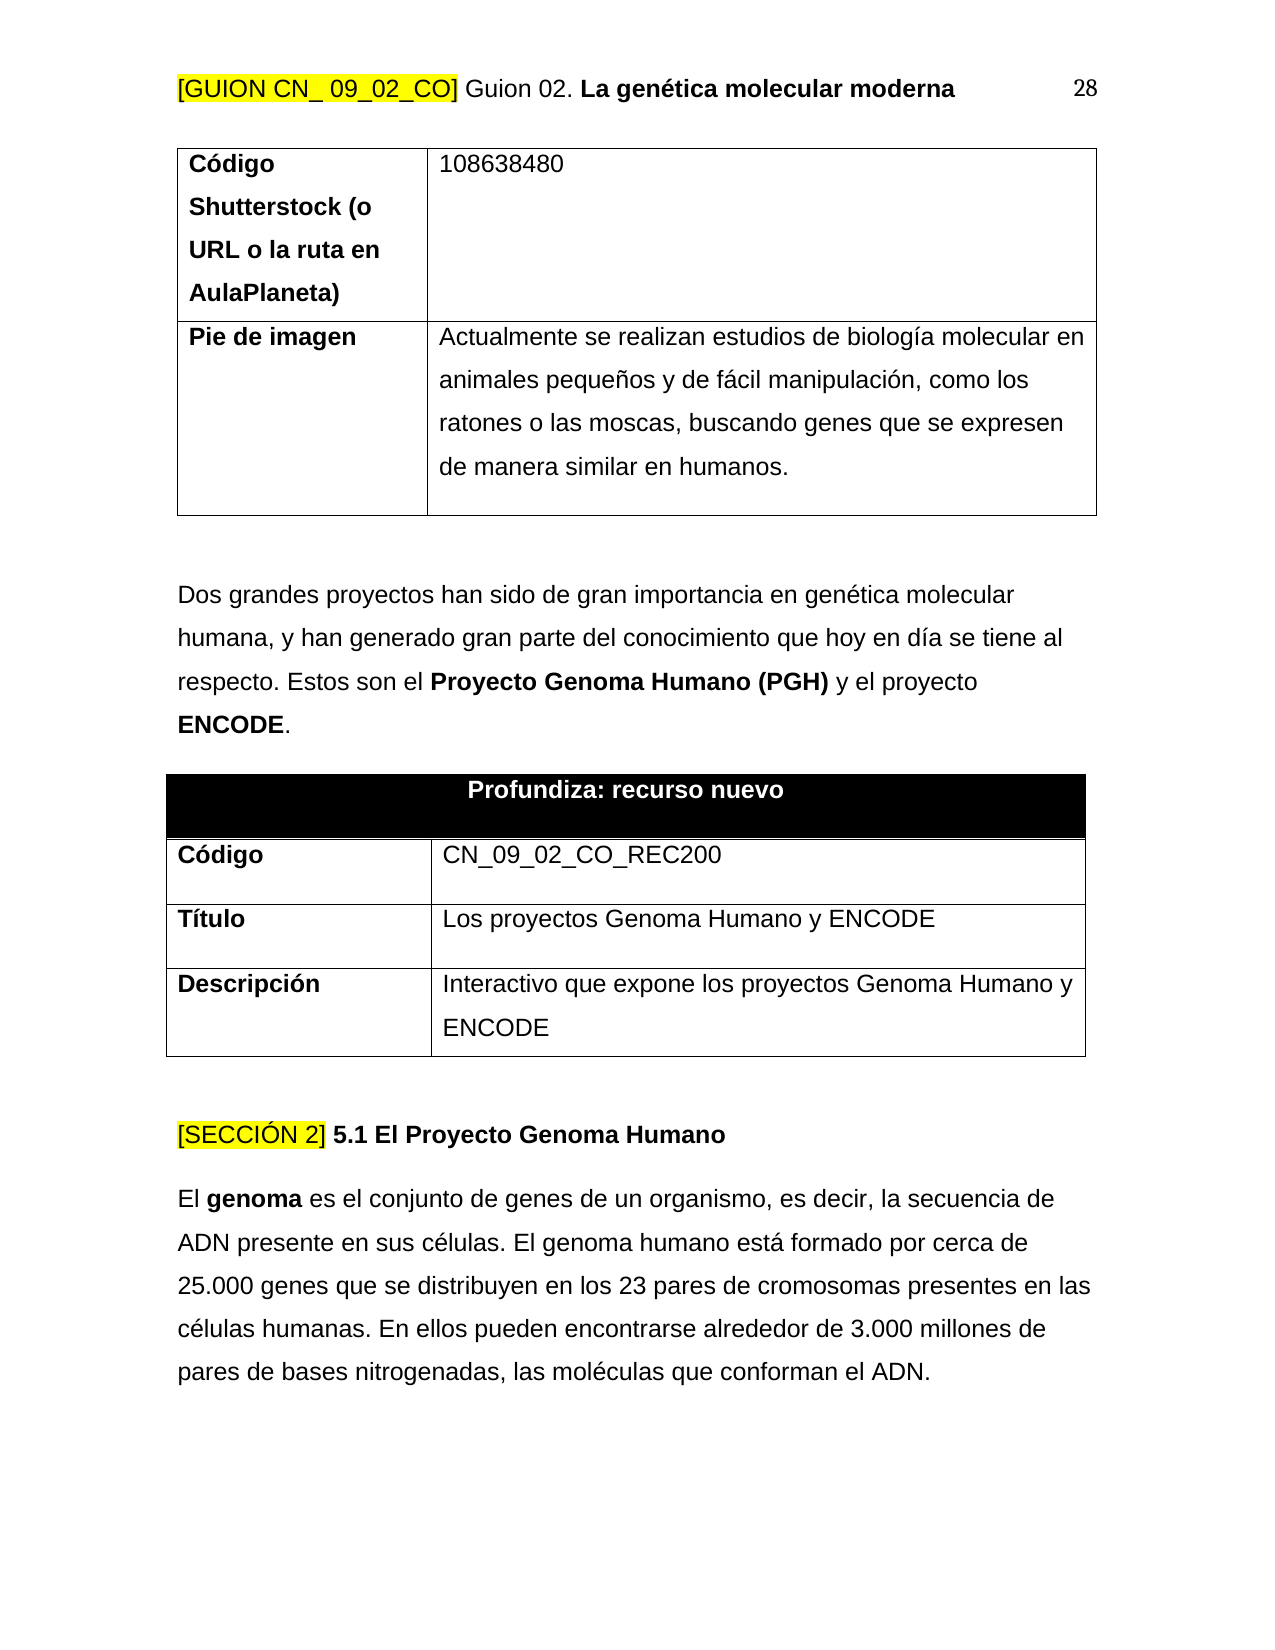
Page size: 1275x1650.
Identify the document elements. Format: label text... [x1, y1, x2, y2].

table_cell Código [167, 840, 431, 903]
table_cell 108638480 [428, 149, 1096, 321]
text [SECCIÓN 2] 5.1 El Proyecto Genoma Humano [326, 1121, 1098, 1149]
table_cell Actualmente se realizan estudios de biología molecular en animales pequeños y de fácil manipulación, como los ratones o las moscas, buscando genes que se expresen de manera similar en humanos. [428, 322, 1096, 515]
text El genoma es el conjunto de genes de un organismo, es decir, la secuencia de ADN presente en sus células. El genoma humano está formado por cerca de 25.000 genes que se distribuyen en los 23 pares de cromosomas presentes en las células humanas. En ellos pueden encontrarse alrededor de 3.000 millones de pares de bases nitrogenadas, las moléculas que conforman el ADN. [177, 1184, 1098, 1386]
table_cell Descripción [167, 969, 431, 1056]
text Dos grandes proyectos han sido de gran importancia en genética molecular humana, y han generado gran parte del conocimiento que hoy en día se tiene al respecto. Estos son el Proyecto Genoma Humano (PGH) y el proyecto ENCODE. [177, 580, 1098, 738]
table_cell Pie de imagen [178, 322, 427, 515]
table_cell Interactivo que expone los proyectos Genoma Humano y ENCODE [432, 969, 1085, 1056]
table_cell Código Shutterstock (o URL o la ruta en AulaPlaneta) [178, 149, 427, 321]
table_cell Los proyectos Genoma Humano y ENCODE [432, 905, 1085, 968]
table_cell Título [167, 905, 431, 968]
table_cell CN_09_02_CO_REC200 [432, 840, 1085, 903]
table_header Profundiza: recurso nuevo [167, 775, 1085, 838]
